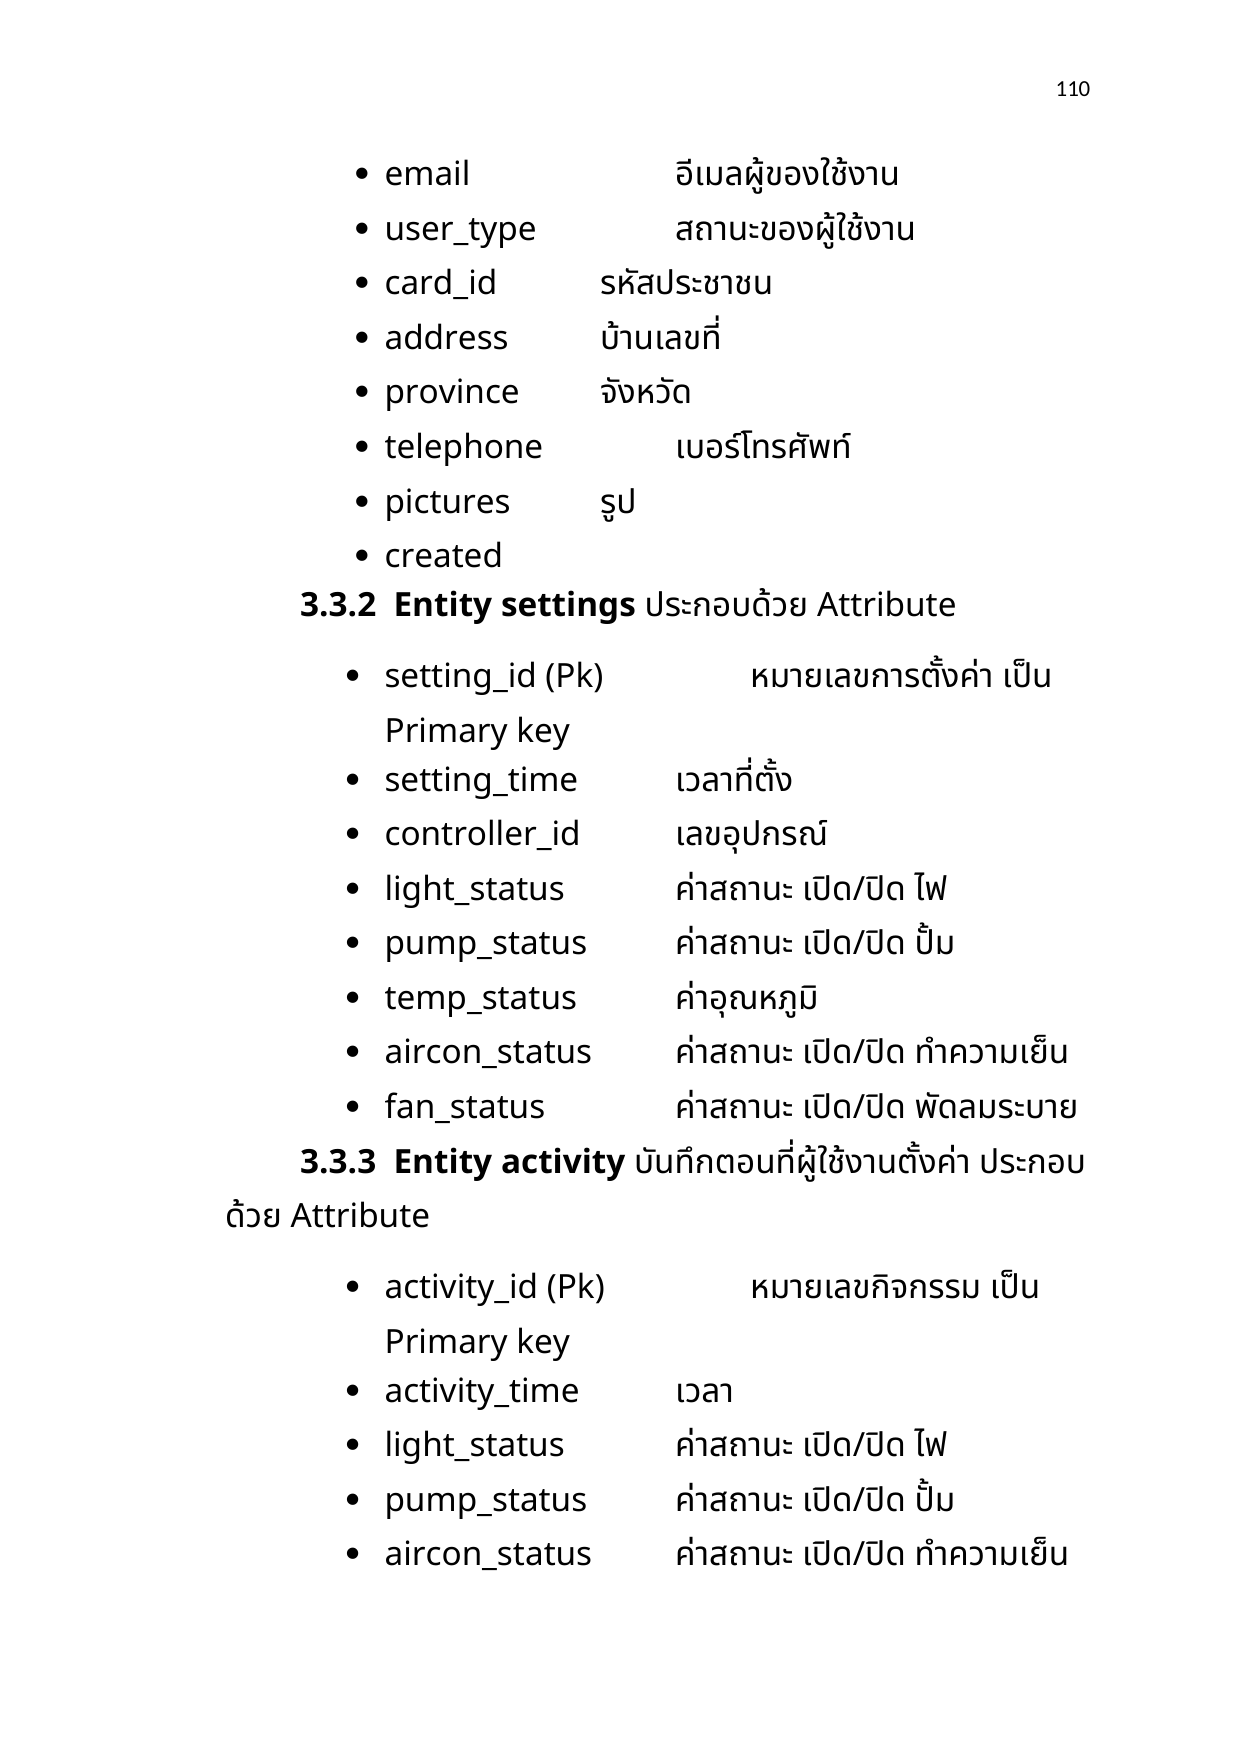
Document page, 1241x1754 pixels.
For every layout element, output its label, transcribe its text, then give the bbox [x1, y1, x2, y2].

list light_status ค่าสถานะ เปิด/ปิด ไฟ [347, 1421, 1090, 1472]
list address บ้านเลขที่ [356, 314, 1090, 364]
list created [356, 532, 1090, 577]
list setting_id (Pk) หมายเลขการตั้งค่า เป็น Primary key [347, 652, 1090, 752]
list activity_id (Pk) หมายเลขกิจกรรม เป็น Primary key [347, 1263, 1090, 1363]
list user_type สถานะของผู้ใช้งาน [356, 204, 1090, 255]
list email อีเมลผู้ของใช้งาน [356, 150, 1090, 201]
list fan_status ค่าสถานะ เปิด/ปิด พัดลมระบาย [347, 1083, 1090, 1133]
list controller_id เลขอุปกรณ์ [347, 810, 1090, 861]
list pump_status ค่าสถานะ เปิด/ปิด ปั้ม [347, 1476, 1090, 1526]
list pump_status ค่าสถานะ เปิด/ปิด ปั้ม [347, 919, 1090, 970]
list aircon_status ค่าสถานะ เปิด/ปิด ทำความเย็น [347, 1028, 1090, 1079]
text 3.3.3 Entity activity บันทึกตอนที่ผู้ใช้งานตั้งค่า ประกอบด้วย Attribute [225, 1137, 1090, 1243]
list setting_time เวลาที่ตั้ง [347, 755, 1090, 806]
list temp_status ค่าอุณหภูมิ [347, 974, 1090, 1024]
list activity_time เวลา [347, 1366, 1090, 1417]
list telephone เบอร์โทรศัพท์ [356, 423, 1090, 473]
text 3.3.2 Entity settings ประกอบด้วย Attribute [225, 581, 1090, 632]
list province จังหวัด [356, 368, 1090, 419]
list pictures รูป [356, 477, 1090, 528]
list card_id รหัสประชาชน [356, 259, 1090, 310]
list aircon_status ค่าสถานะ เปิด/ปิด ทำความเย็น [347, 1530, 1090, 1581]
list light_status ค่าสถานะ เปิด/ปิด ไฟ [347, 864, 1090, 915]
